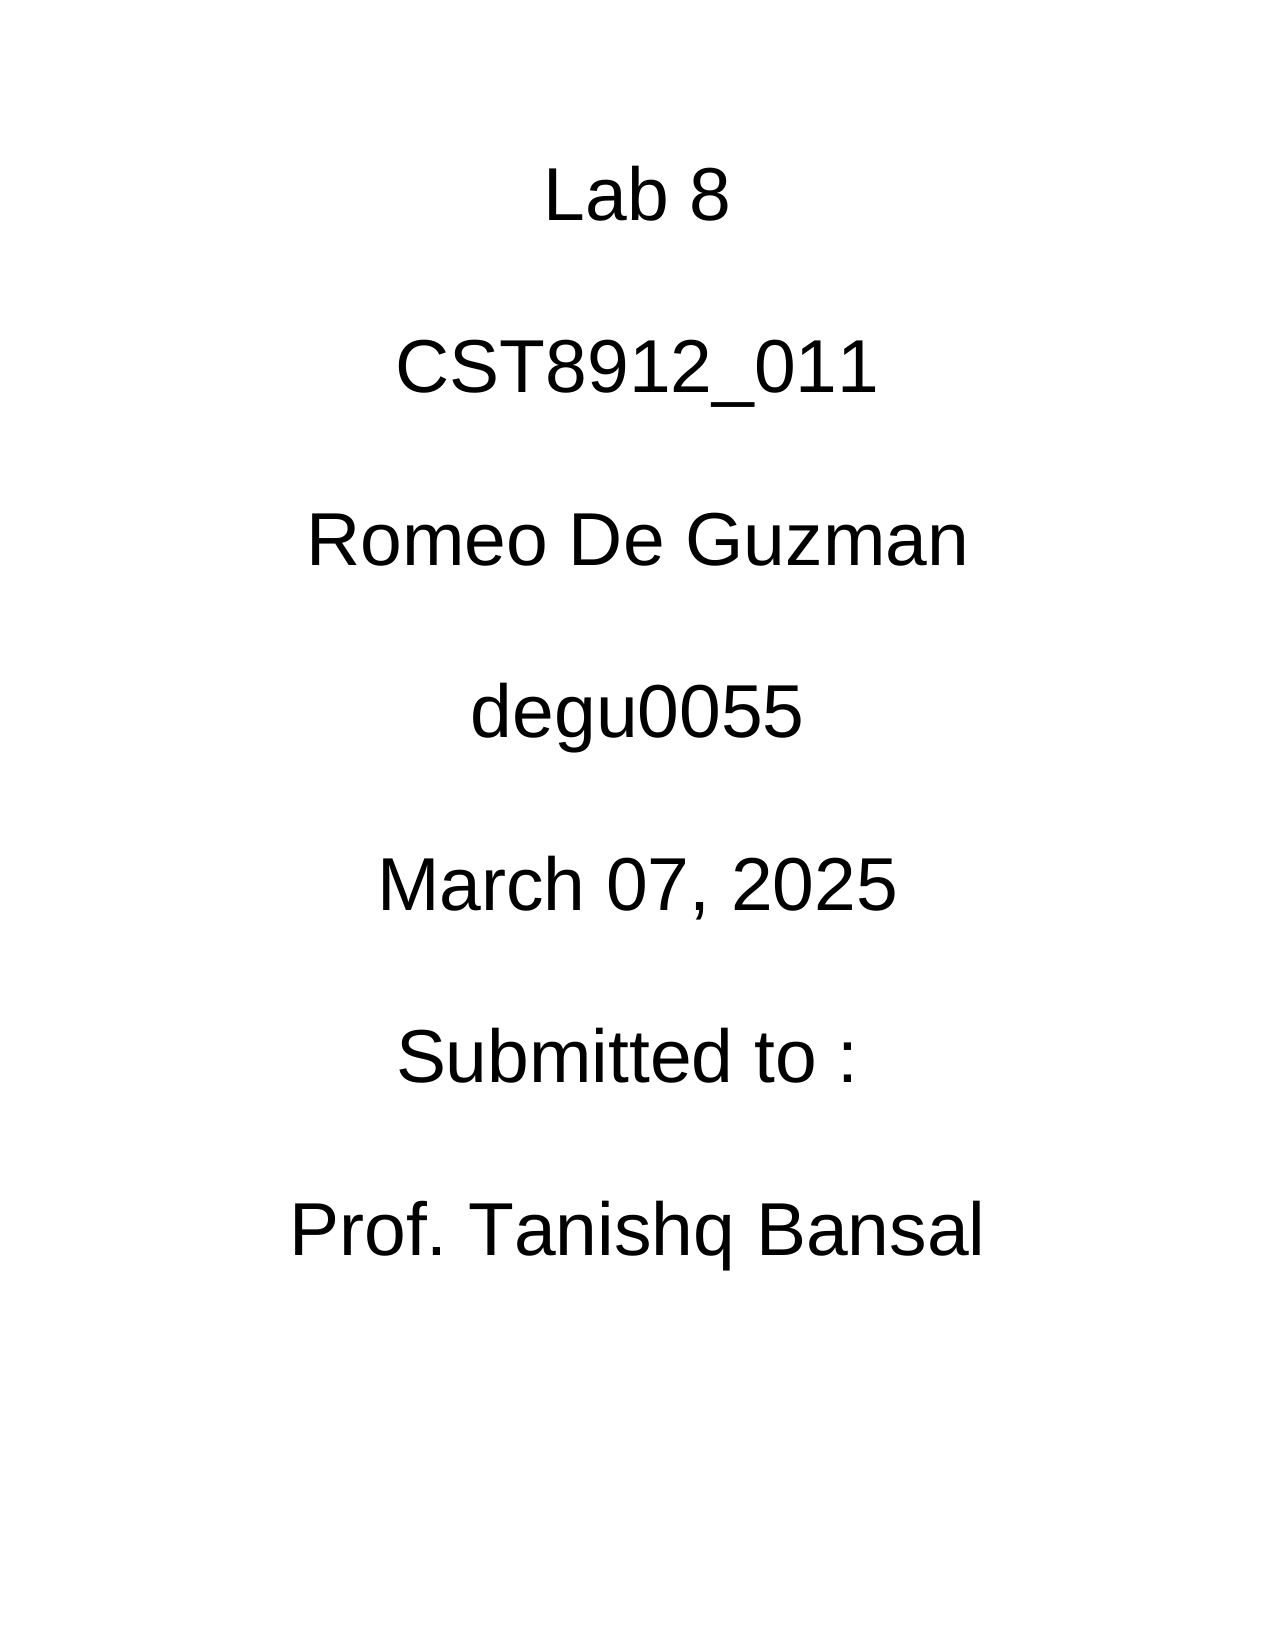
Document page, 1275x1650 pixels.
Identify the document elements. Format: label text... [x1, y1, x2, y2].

text Lab 8 CST8912_011 Romeo De Guzman degu0055 March 07, 2025 Submitted to : Prof. Tanishq Bansal [150, 150, 1125, 1271]
